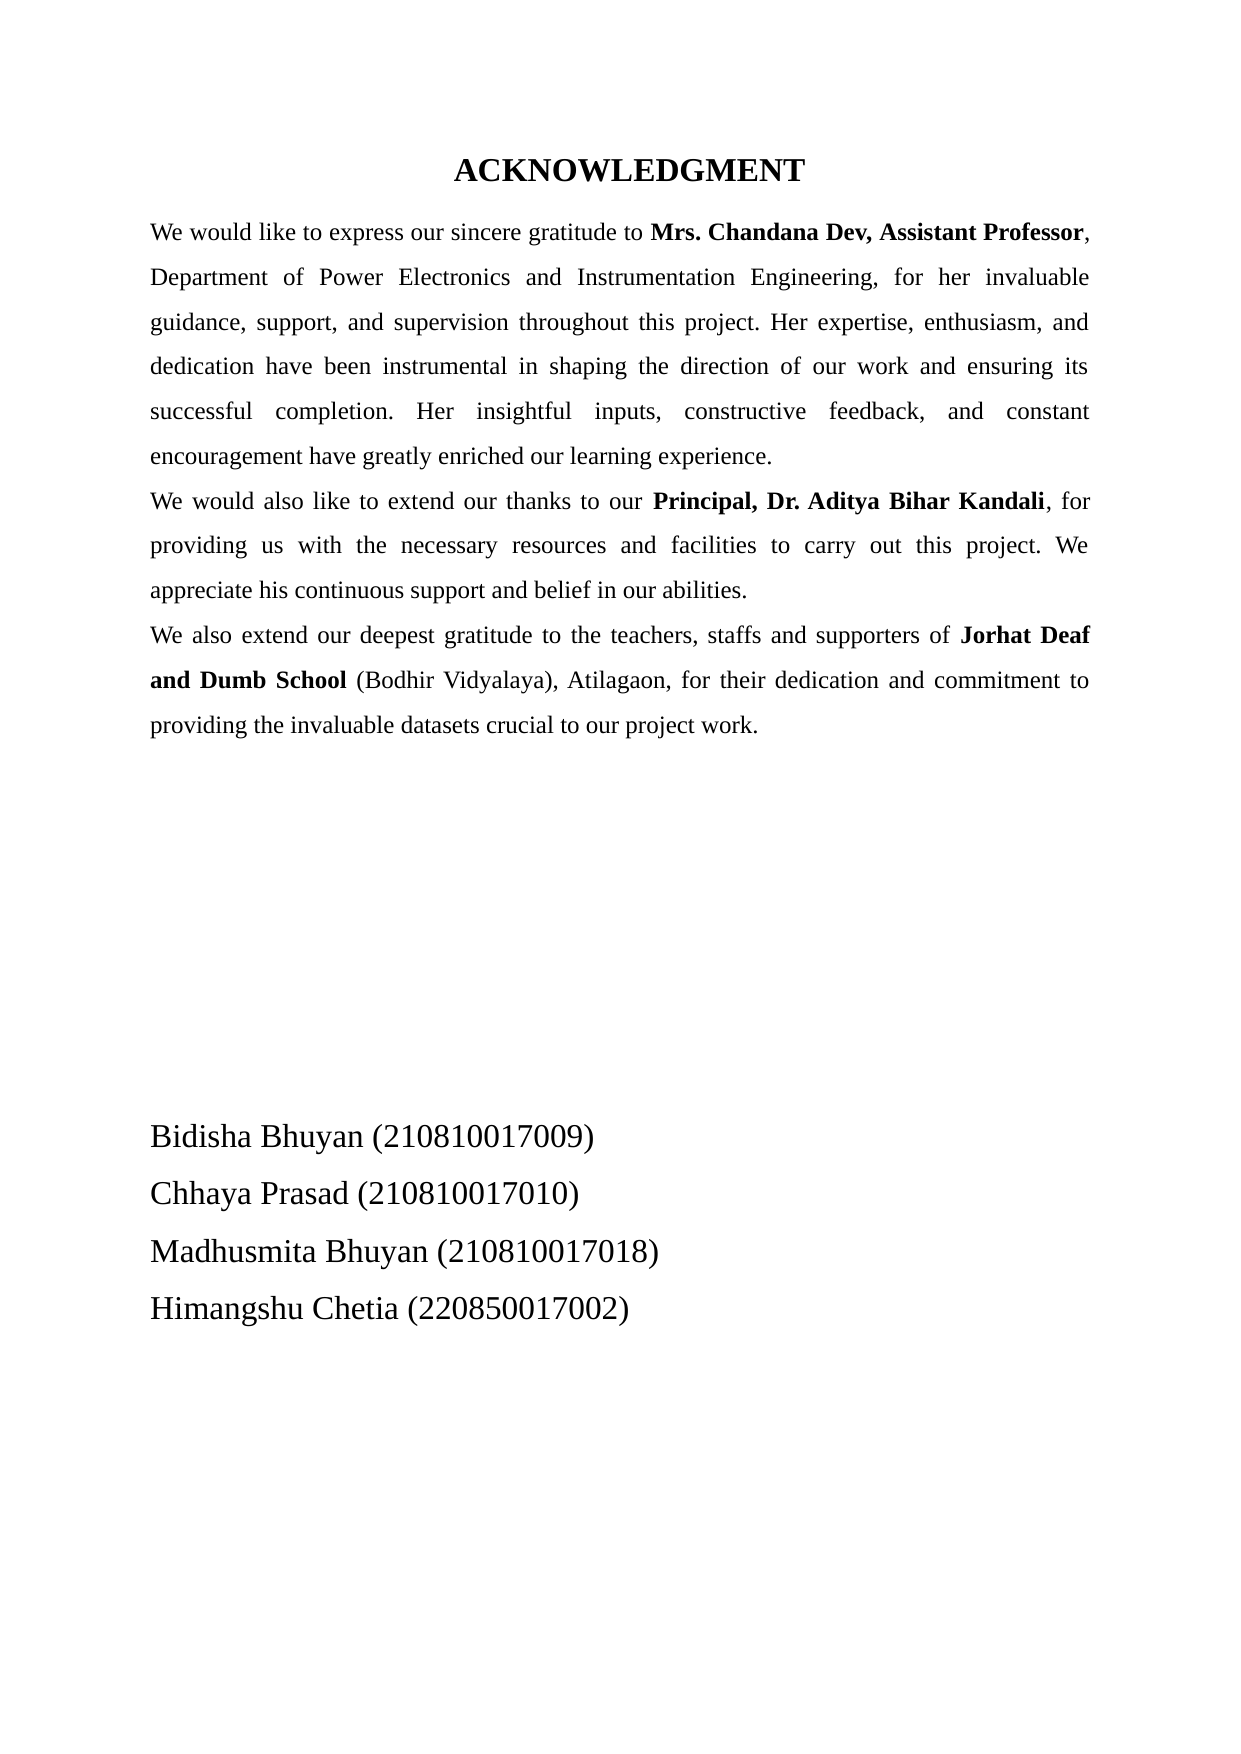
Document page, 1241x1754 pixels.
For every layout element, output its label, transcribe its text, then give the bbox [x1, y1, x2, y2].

text Madhusmita Bhuyan (210810017018) [150, 1231, 1090, 1269]
text We also extend our deepest gratitude to the teachers, staffs and supporters of Jorhat Deaf and Dumb School (Bodhir Vidyalaya), Atilagaon, for their dedication and commitment to providing the invaluable datasets crucial to our project work. [150, 620, 1090, 738]
text Bidisha Bhuyan (210810017009) [150, 1116, 1090, 1154]
text Himangshu Chetia (220850017002) [150, 1288, 1090, 1327]
text We would like to express our sincere gratitude to Mrs. Chandana Dev, Assistant Professor, Department of Power Electronics and Instrumentation Engineering, for her invaluable guidance, support, and supervision throughout this project. Her expertise, enthusiasm, and dedication have been instrumental in shaping the direction of our work and ensuring its successful completion. Her insightful inputs, constructive feedback, and constant encouragement have greatly enriched our learning experience. [150, 217, 1090, 470]
text ACKNOWLEDGMENT [194, 150, 1064, 188]
text Chhaya Prasad (210810017010) [150, 1173, 1090, 1212]
text We would also like to extend our thanks to our Principal, Dr. Aditya Bihar Kandali, for providing us with the necessary resources and facilities to carry out this project. We appreciate his continuous support and belief in our abilities. [150, 486, 1090, 604]
